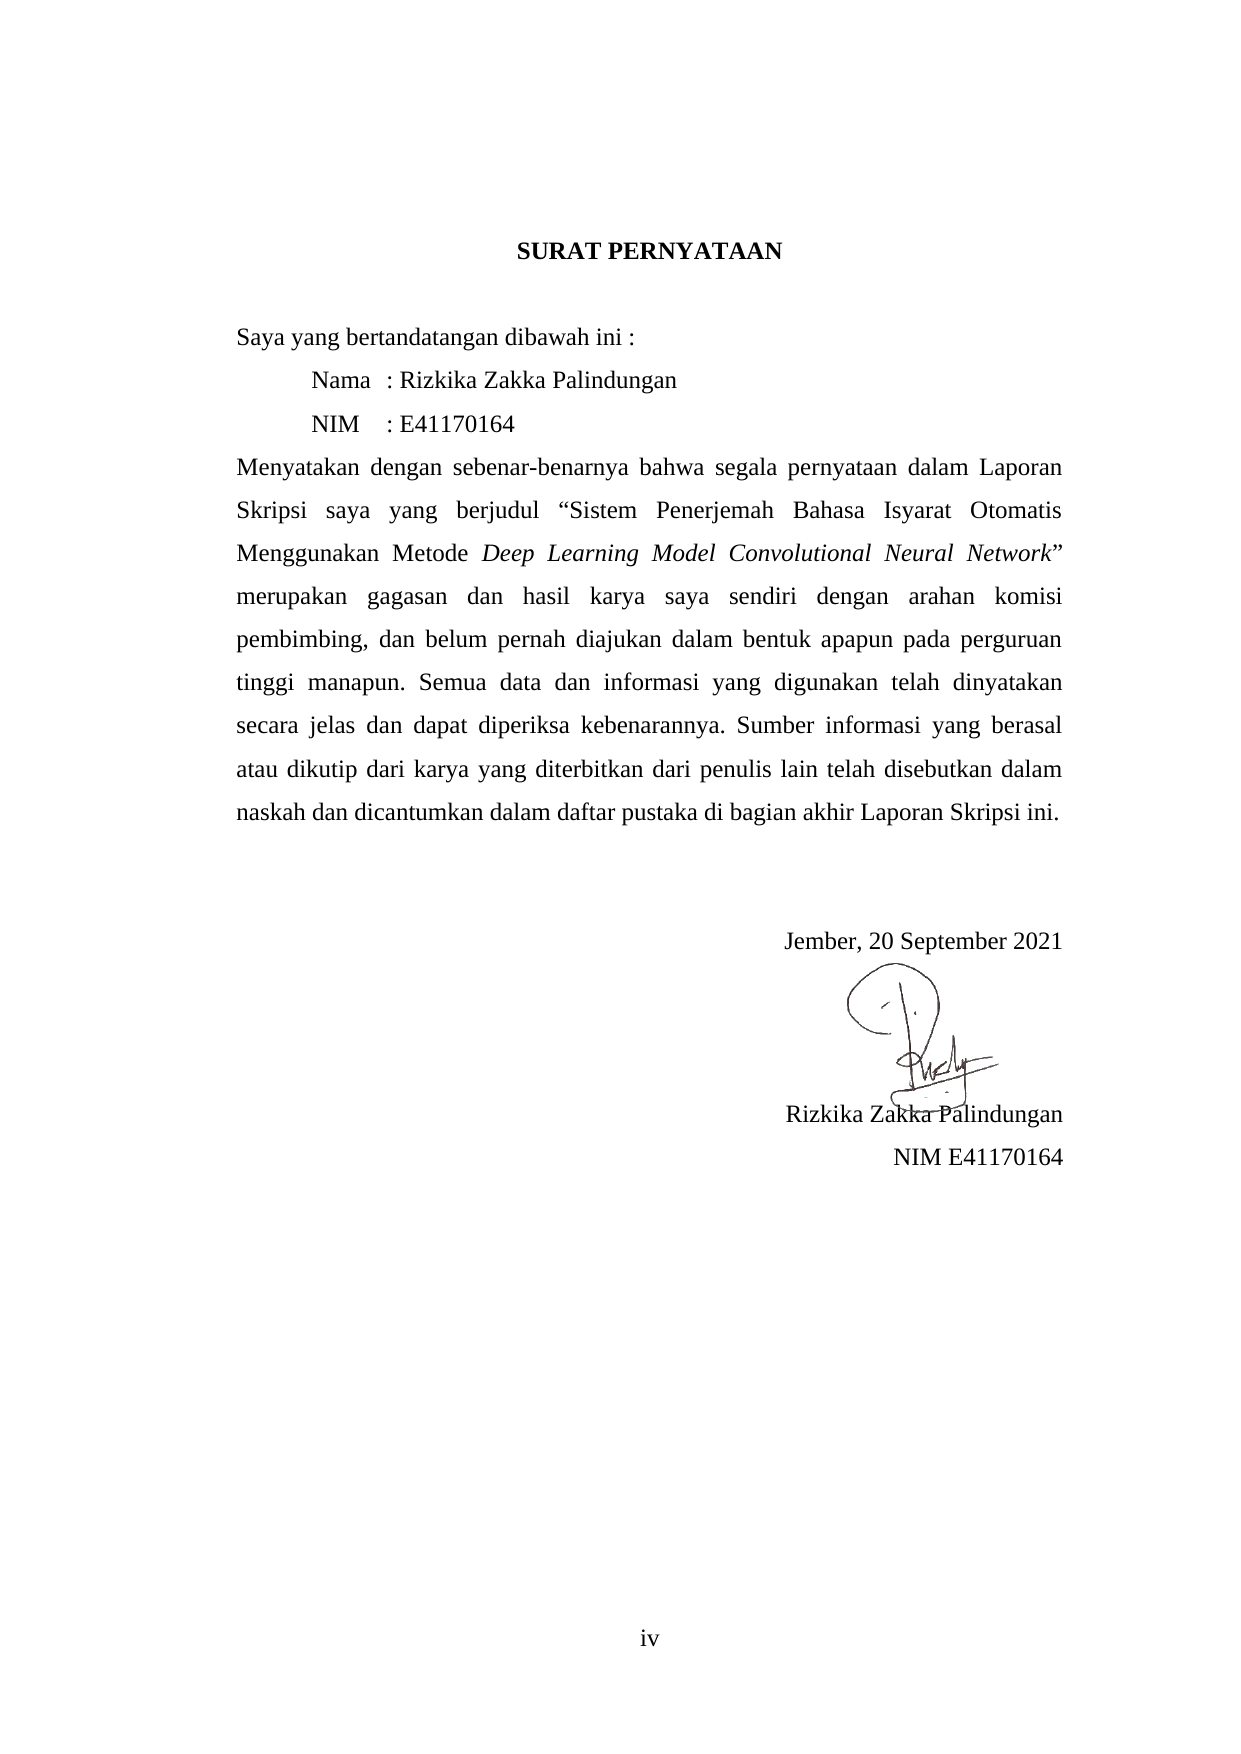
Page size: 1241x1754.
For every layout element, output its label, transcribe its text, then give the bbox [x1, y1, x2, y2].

text Rizkika Zakka Palindungan [761, 1099, 839, 1127]
picture [839, 942, 1011, 1130]
text Jember, 20 September 2021 [761, 926, 1063, 955]
text NIM E41170164 [761, 1142, 1063, 1171]
subtitle SURAT PERNYATAAN [236, 236, 1063, 265]
text Saya yang bertandatangan dibawah ini : [236, 322, 1063, 351]
text Menyatakan dengan sebenar-benarnya bahwa segala pernyataan dalam Laporan Skripsi saya yang berjudul “Sistem Penerjemah Bahasa Isyarat Otomatis Menggunakan Metode Deep Learning Model Convolutional Neural Network” merupakan gagasan dan hasil karya saya sendiri dengan arahan komisi pembimbing, dan belum pernah diajukan dalam bentuk apapun pada perguruan tinggi manapun. Semua data dan informasi yang digunakan telah dinyatakan secara jelas dan dapat diperiksa kebenarannya. Sumber informasi yang berasal atau dikutip dari karya yang diterbitkan dari penulis lain telah disebutkan dalam naskah dan dicantumkan dalam daftar pustaka di bagian akhir Laporan Skripsi ini. [236, 452, 1063, 826]
text NIM : E41170164 [236, 409, 1063, 437]
text Nama : Rizkika Zakka Palindungan [236, 366, 1063, 394]
